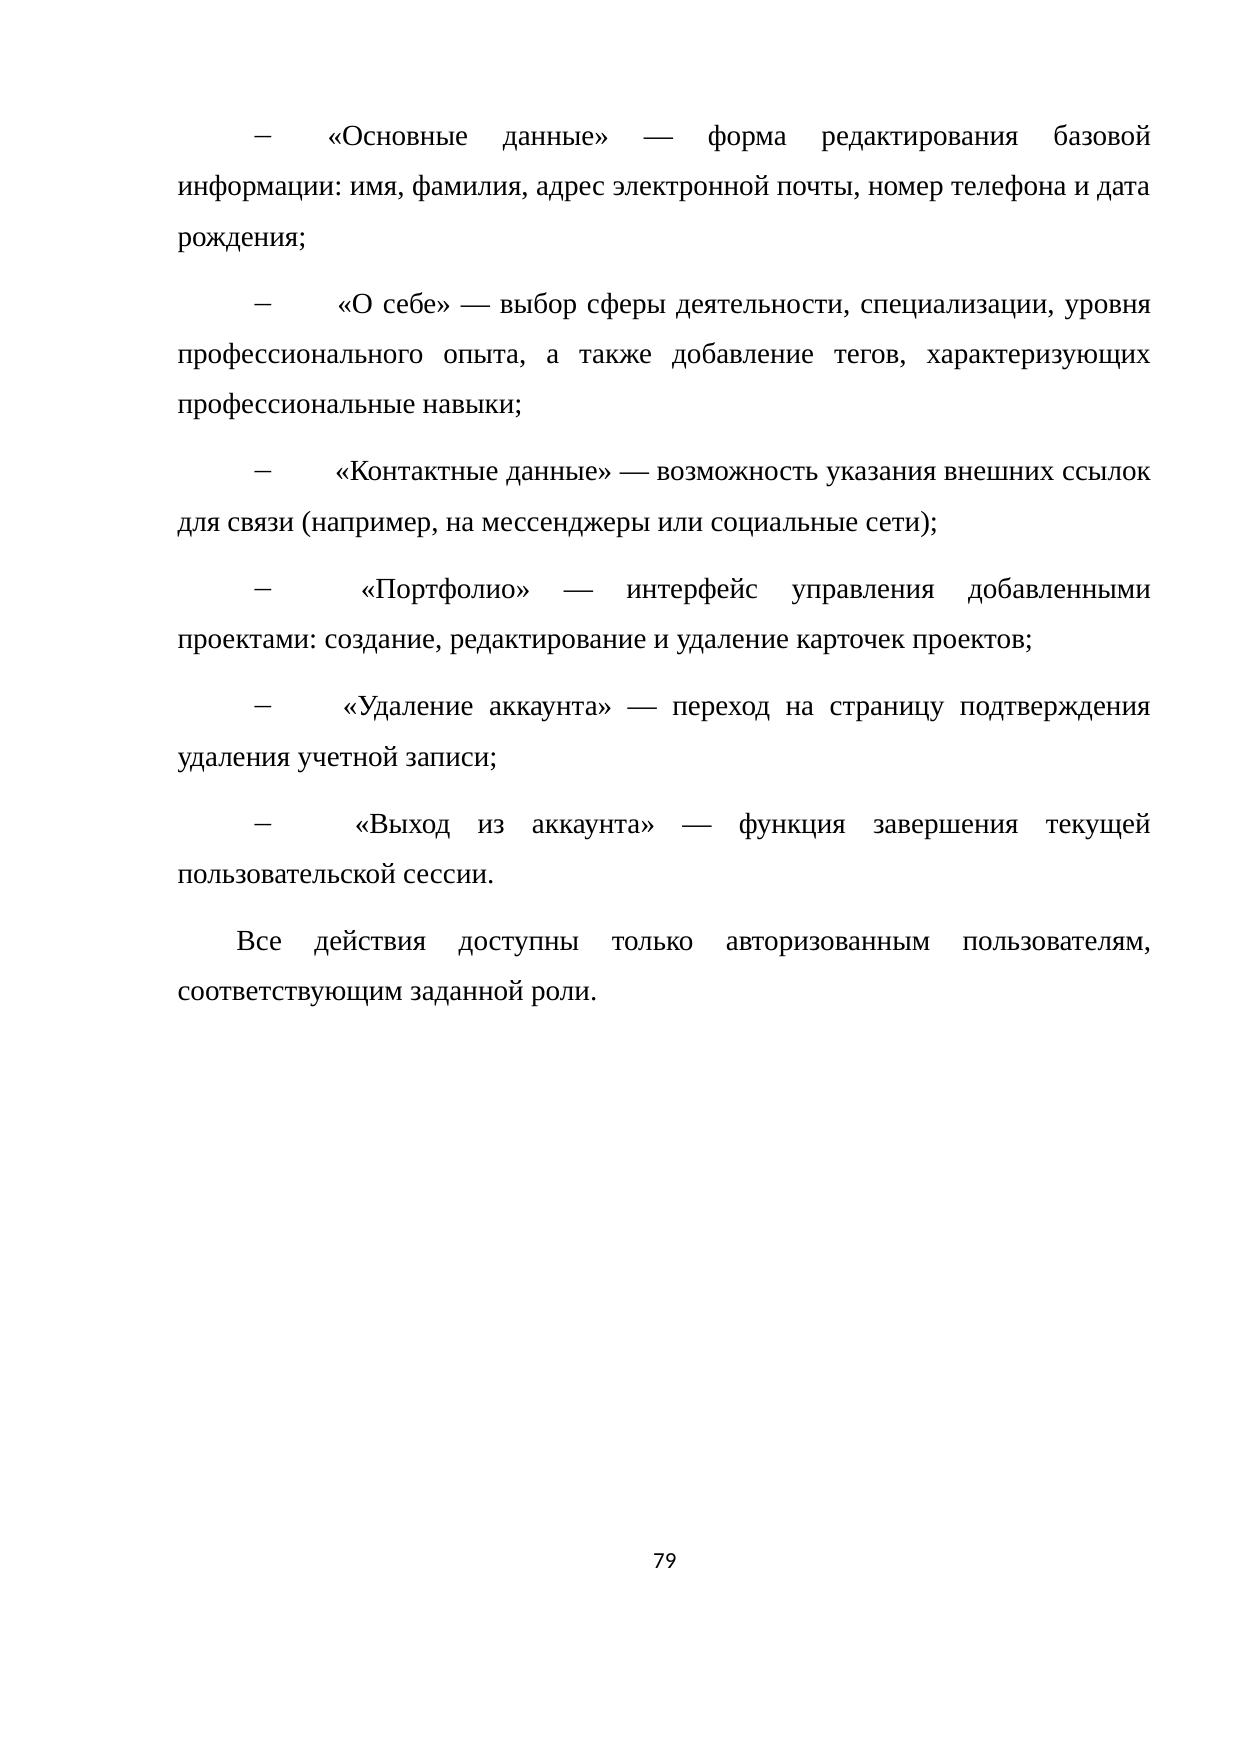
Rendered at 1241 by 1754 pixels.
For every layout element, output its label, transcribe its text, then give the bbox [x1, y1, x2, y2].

text «Портфолио» — интерфейс управления добавленными проектами: создание, редактирование и удаление карточек проектов; [177, 571, 1152, 655]
text «Удаление аккаунта» — переход на страницу подтверждения удаления учетной записи; [177, 688, 1152, 772]
text Все действия доступны только авторизованным пользователям, соответствующим заданной роли. [177, 923, 1152, 1007]
text «О себе» — выбор сферы деятельности, специализации, уровня профессионального опыта, а также добавление тегов, характеризующих профессиональные навыки; [177, 286, 1152, 420]
text «Выход из аккаунта» — функция завершения текущей пользовательской сессии. [177, 806, 1152, 890]
text «Контактные данные» — возможность указания внешних ссылок для связи (например, на мессенджеры или социальные сети); [177, 453, 1152, 537]
text «Основные данные» — форма редактирования базовой информации: имя, фамилия, адрес электронной почты, номер телефона и дата рождения; [177, 118, 1152, 252]
